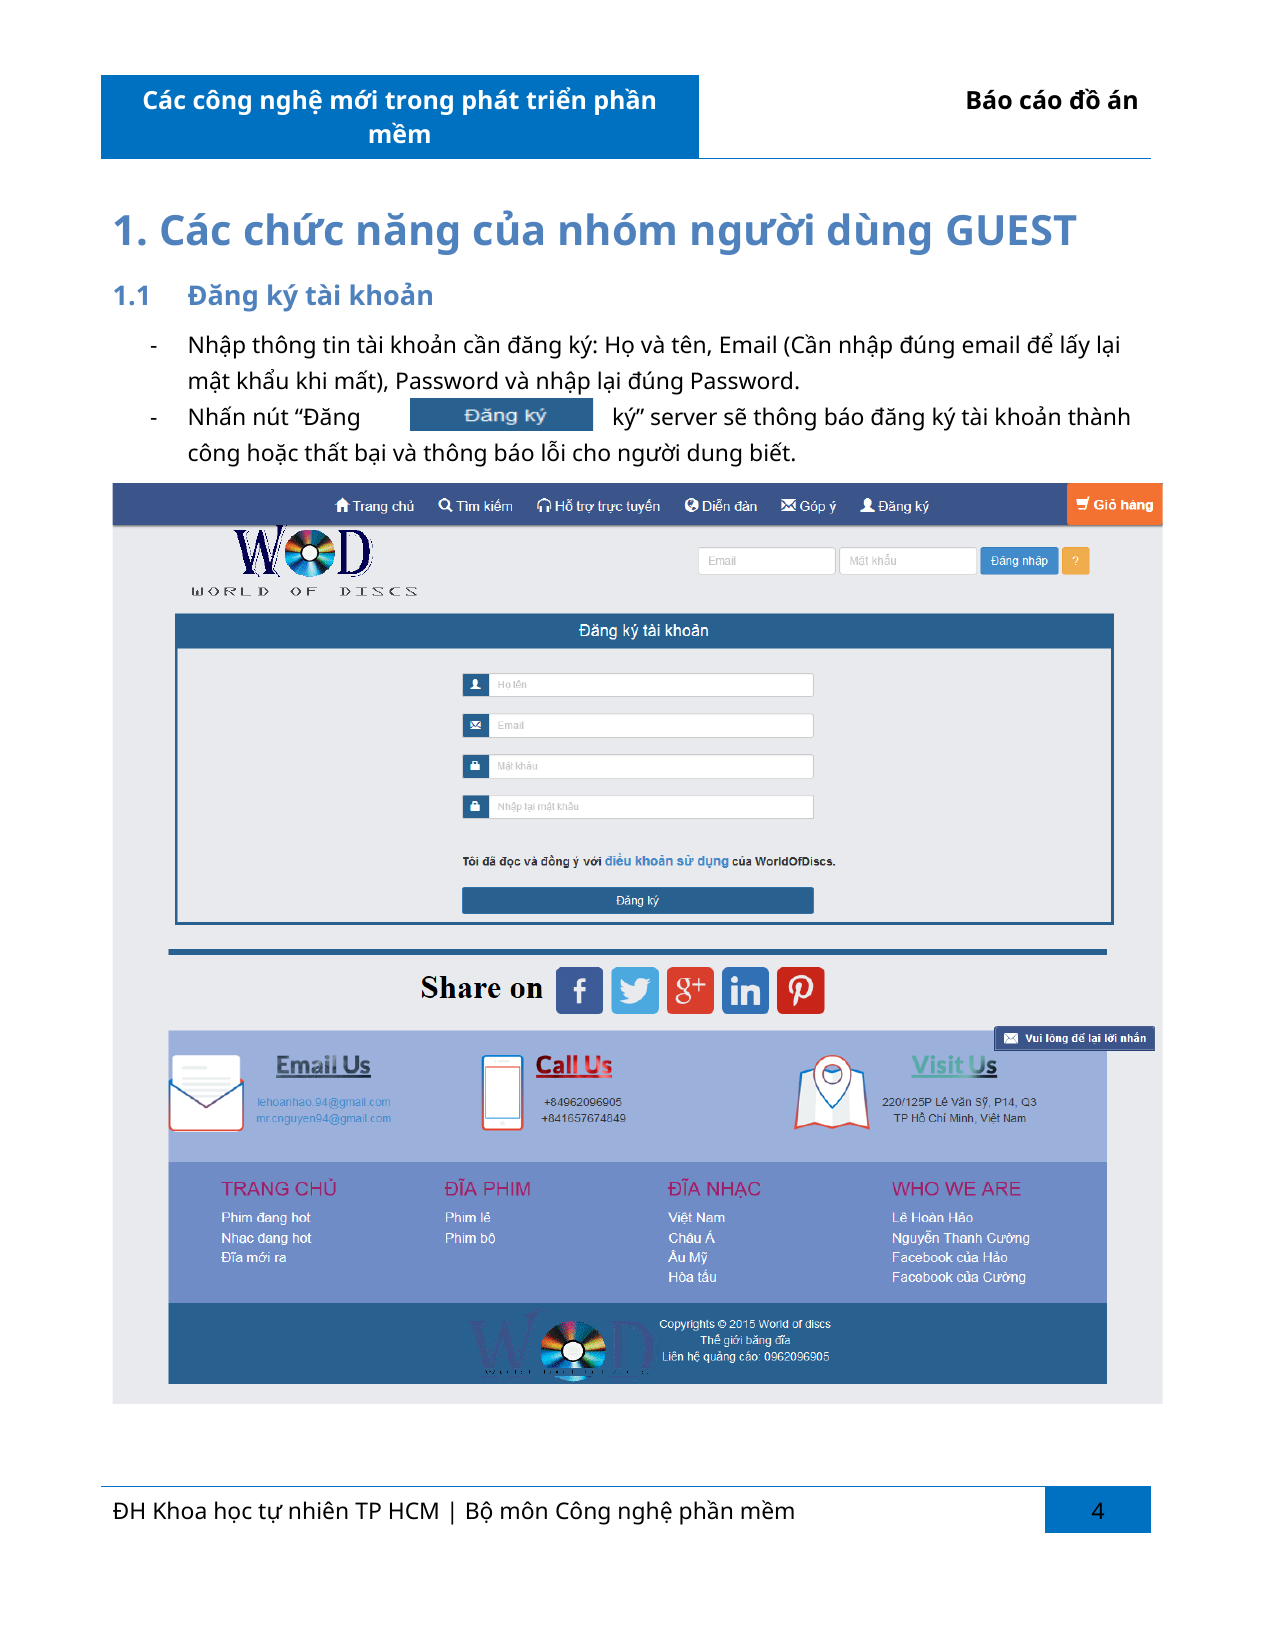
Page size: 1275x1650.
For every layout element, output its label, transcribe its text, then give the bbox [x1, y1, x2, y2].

picture [112, 483, 1163, 1404]
picture [408, 398, 593, 430]
list Nhập thông tin tài khoản cần đăng ký: Họ và tên, Email (Cần nhập đúng email để lấy lại mật khẩu khi mất), Password và nhập lại đúng Password. [150, 329, 1162, 396]
list Nhấn nút “Đăng ký” server sẽ thông báo đăng ký tài khoản thành công hoặc thất bại và thông báo lỗi cho người dung biết. [150, 401, 1162, 468]
subtitle 1. Các chức năng của nhóm người dùng GUEST [112, 201, 1162, 258]
subtitle Đăng ký tài khoản [112, 276, 1162, 313]
